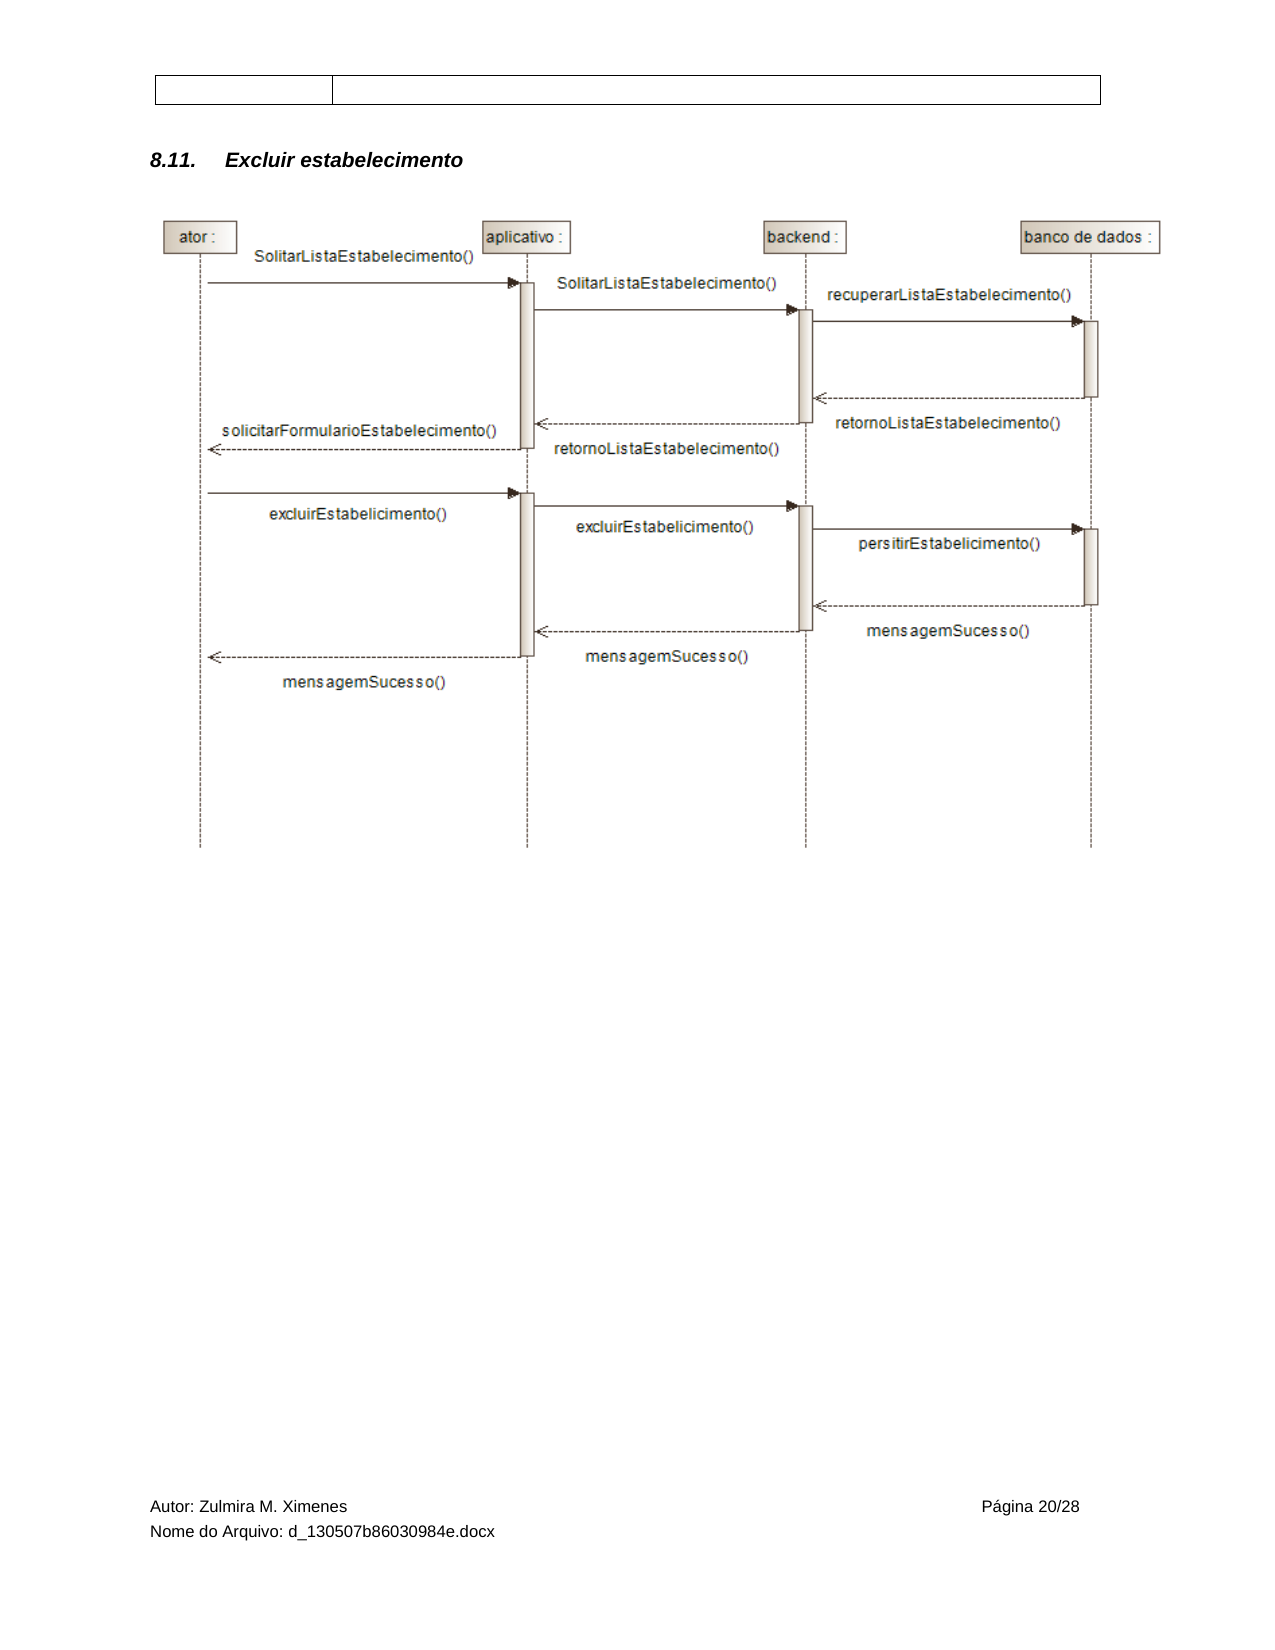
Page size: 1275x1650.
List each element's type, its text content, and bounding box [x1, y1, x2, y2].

subtitle Excluir estabelecimento [150, 148, 1125, 172]
picture [150, 208, 1174, 862]
